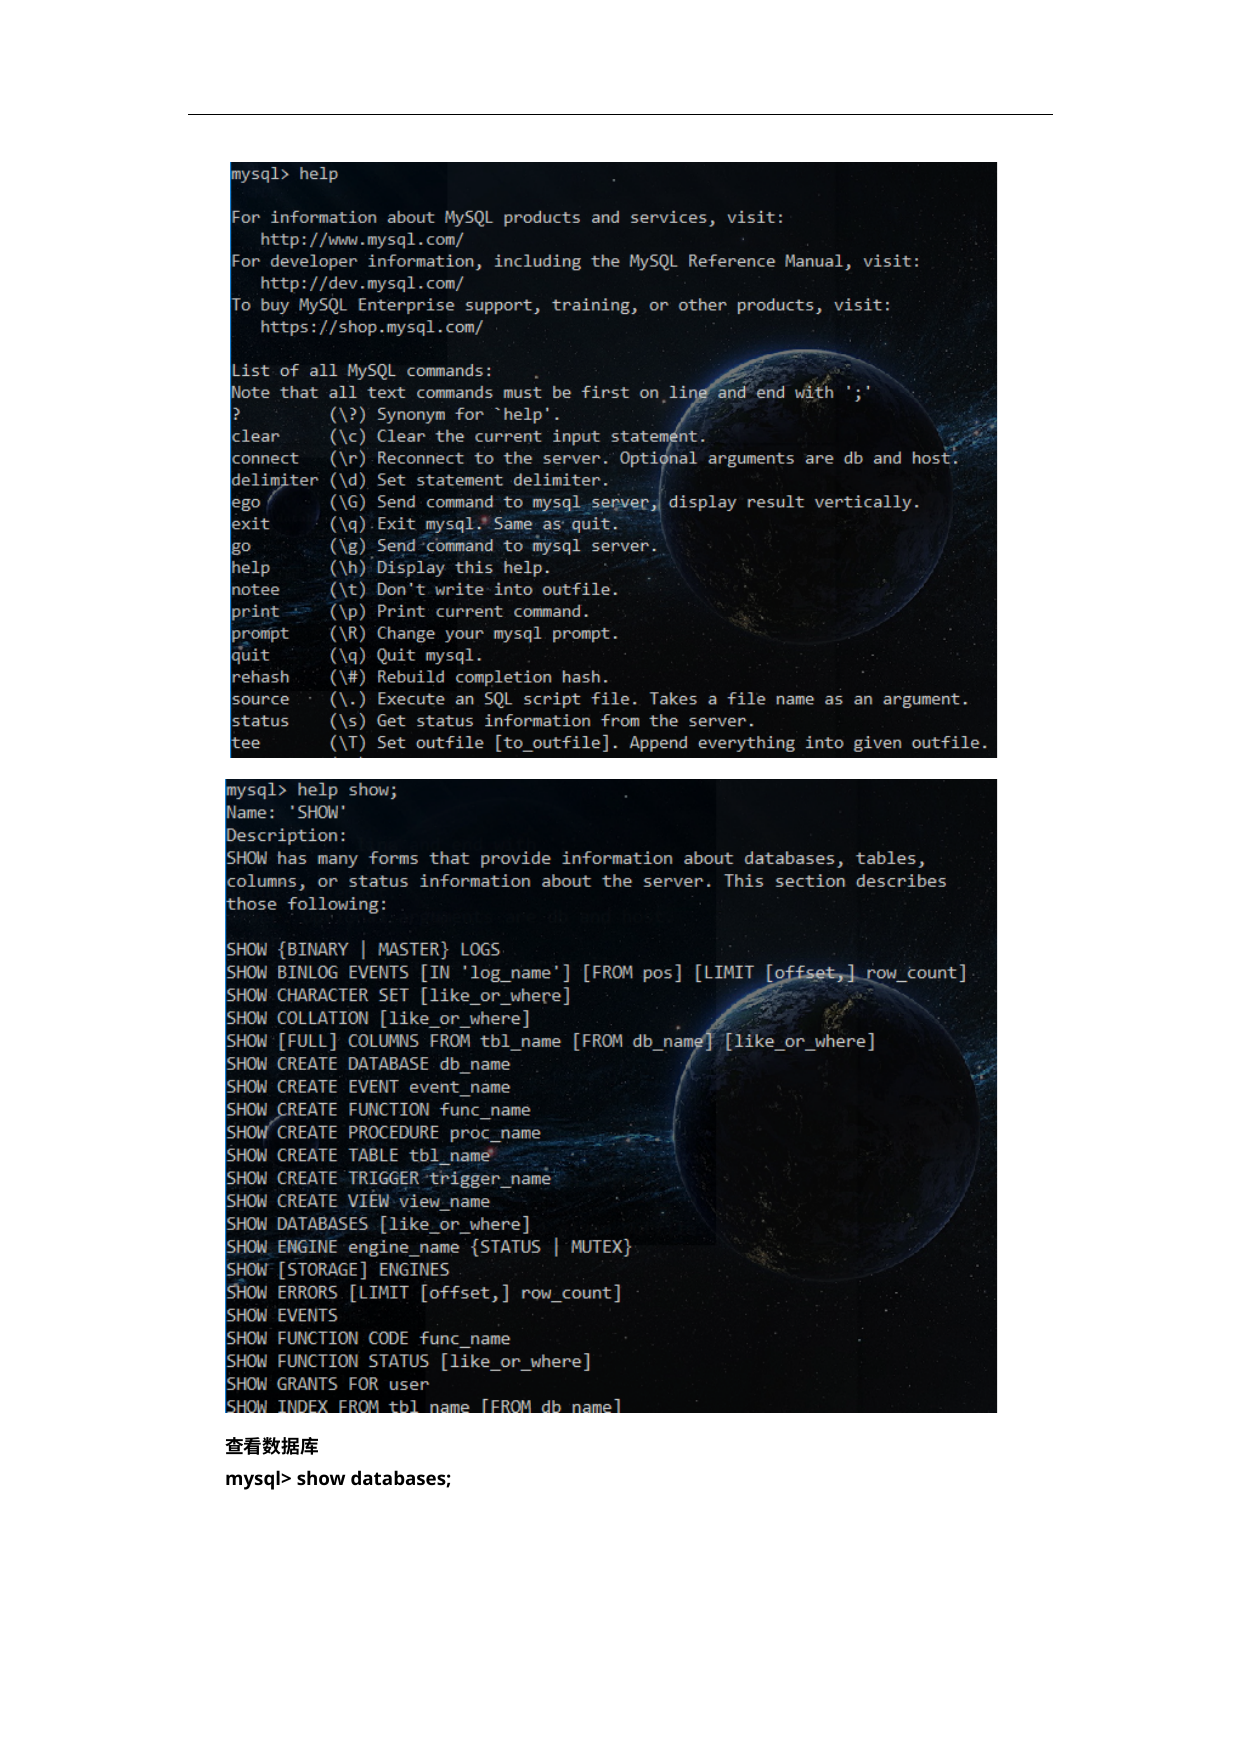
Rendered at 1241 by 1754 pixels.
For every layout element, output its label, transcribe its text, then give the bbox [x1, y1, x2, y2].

text 查看数据库 [187, 1429, 1053, 1462]
picture [225, 779, 998, 1413]
text mysql> show databases; [187, 1462, 1053, 1494]
picture [230, 162, 998, 758]
